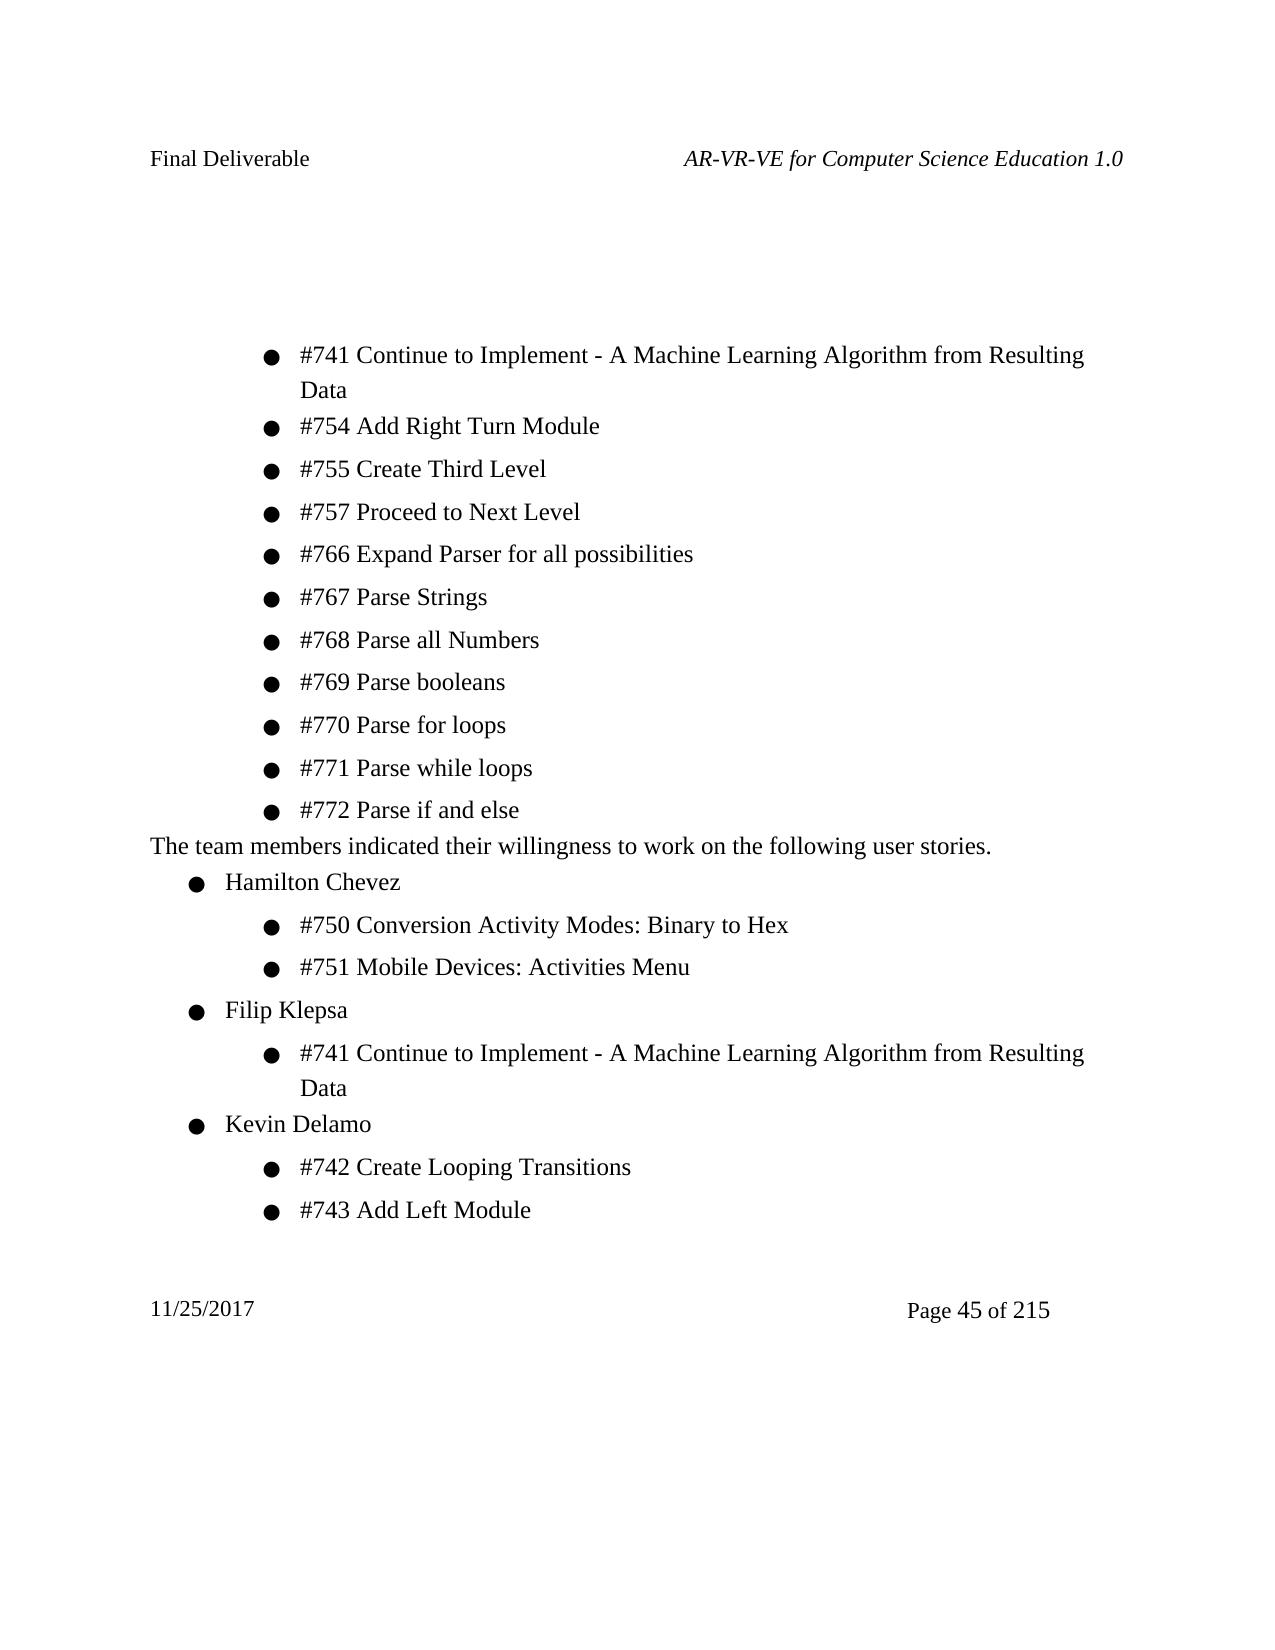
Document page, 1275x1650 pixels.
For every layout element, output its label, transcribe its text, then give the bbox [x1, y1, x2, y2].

list #755 Create Third Level [262, 446, 1125, 489]
list #741 Continue to Implement - A Machine Learning Algorithm from Resulting Data [262, 1030, 1125, 1102]
list Hamilton Chevez [187, 859, 1125, 902]
list #754 Add Right Turn Module [262, 404, 1125, 446]
list #742 Create Looping Transitions [262, 1144, 1125, 1187]
list #751 Mobile Devices: Activities Menu [262, 945, 1125, 988]
list #750 Conversion Activity Modes: Binary to Hex [262, 902, 1125, 945]
list #769 Parse booleans [262, 660, 1125, 703]
text The team members indicated their willingness to work on the following user stories. [150, 831, 1125, 859]
list Filip Klepsa [187, 988, 1125, 1030]
list #743 Add Left Module [262, 1187, 1125, 1230]
list #771 Parse while loops [262, 745, 1125, 788]
list #767 Parse Strings [262, 574, 1125, 617]
list #741 Continue to Implement - A Machine Learning Algorithm from Resulting Data [262, 332, 1125, 404]
list #757 Proceed to Next Level [262, 489, 1125, 532]
list #768 Parse all Numbers [262, 617, 1125, 660]
list #772 Parse if and else [262, 788, 1125, 831]
list #770 Parse for loops [262, 703, 1125, 745]
list #766 Expand Parser for all possibilities [262, 532, 1125, 574]
list Kevin Delamo [187, 1102, 1125, 1144]
